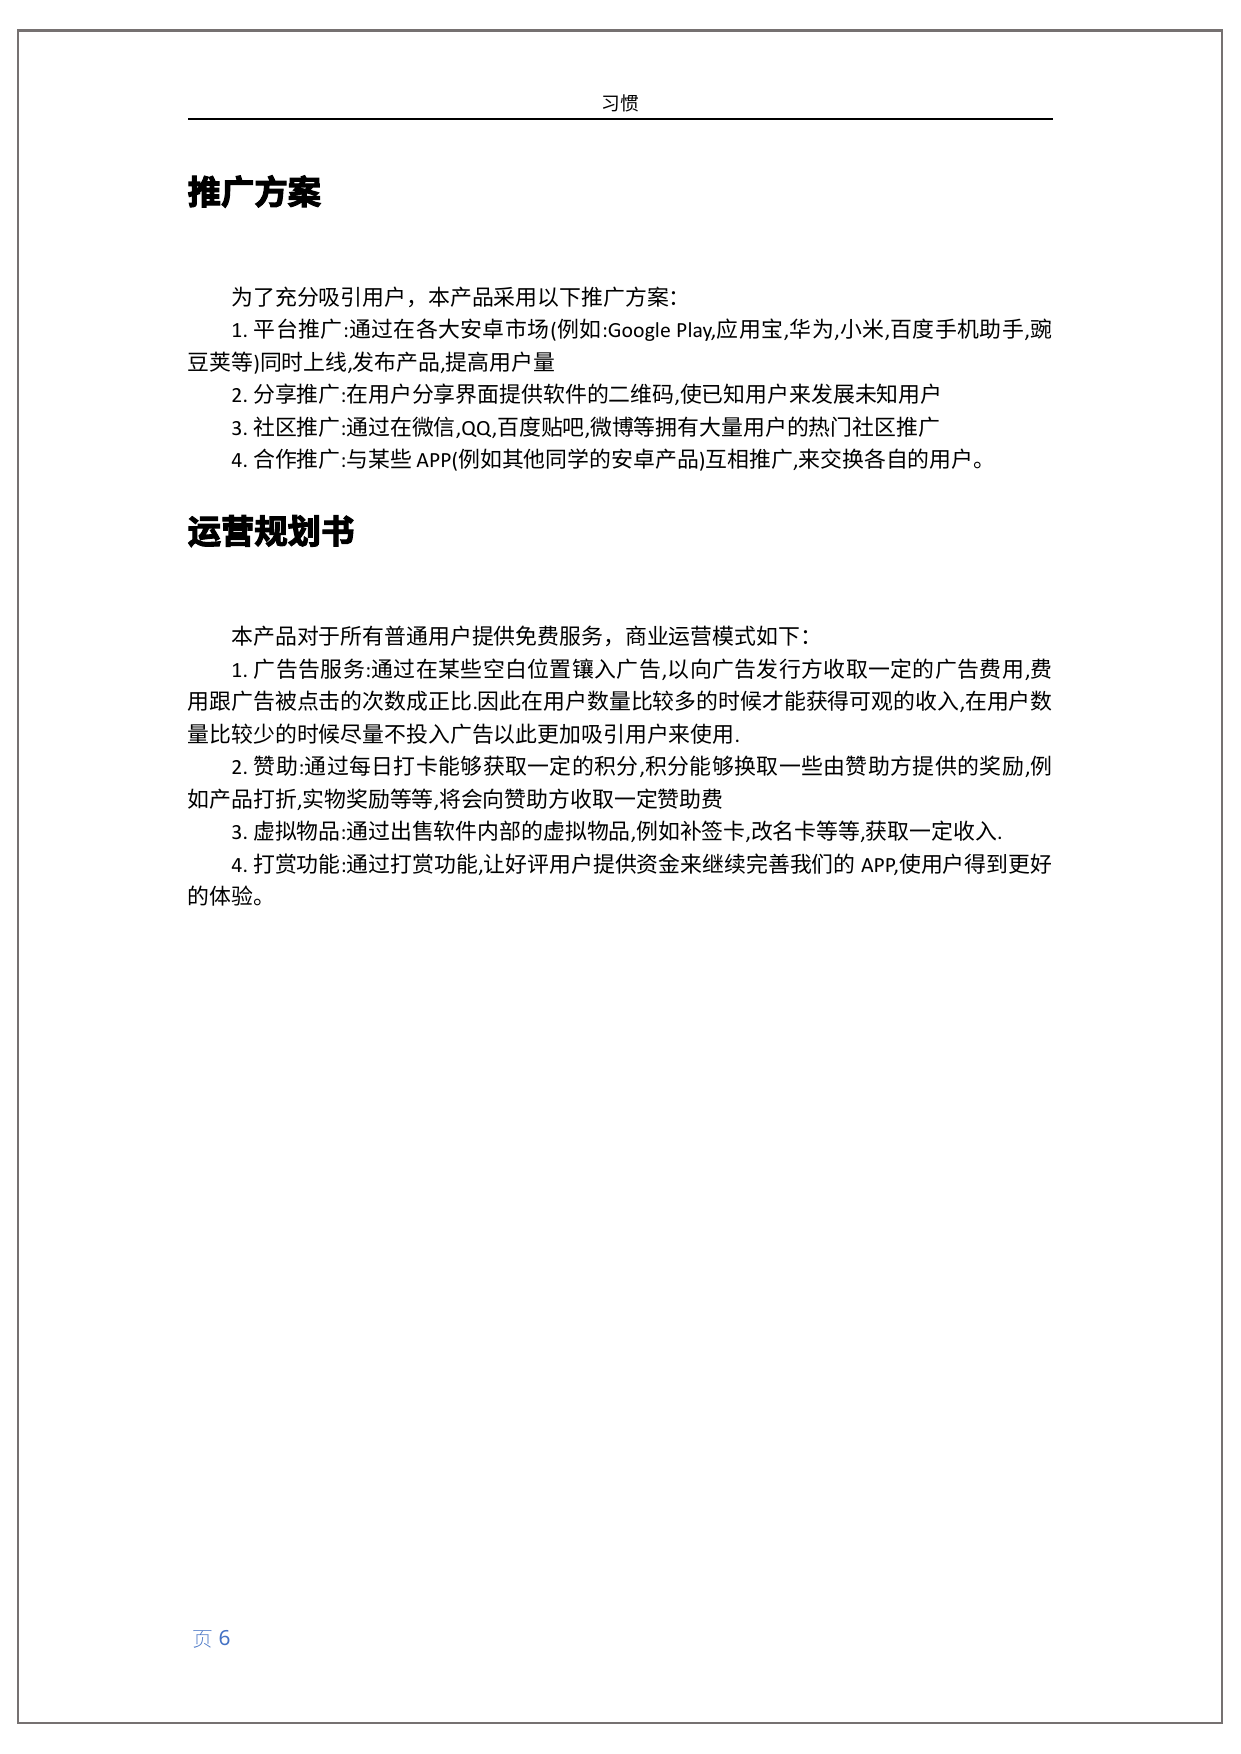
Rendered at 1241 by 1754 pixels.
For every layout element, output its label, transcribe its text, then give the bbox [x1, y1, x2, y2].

text 4. 合作推广:与某些APP(例如其他同学的安卓产品)互相推广,来交换各自的用户。 [187, 442, 1053, 474]
text 1. 广告告服务:通过在某些空白位置镶入广告,以向广告发行方收取一定的广告费用,费用跟广告被点击的次数成正比.因此在用户数量比较多的时候才能获得可观的收入,在用户数量比较少的时候尽量不投入广告以此更加吸引用户来使用. [187, 651, 1053, 749]
text 3. 社区推广:通过在微信,QQ,百度贴吧,微博等拥有大量用户的热门社区推广 [187, 409, 1053, 442]
text 本产品对于所有普通用户提供免费服务，商业运营模式如下： [187, 619, 1053, 651]
subtitle 推广方案 [187, 162, 1053, 227]
text 2. 赞助:通过每日打卡能够获取一定的积分,积分能够换取一些由赞助方提供的奖励,例如产品打折,实物奖励等等,将会向赞助方收取一定赞助费 [187, 749, 1053, 814]
text 3. 虚拟物品:通过出售软件内部的虚拟物品,例如补签卡,改名卡等等,获取一定收入. [187, 814, 1053, 846]
subtitle 运营规划书 [187, 501, 1053, 566]
text 2. 分享推广:在用户分享界面提供软件的二维码,使已知用户来发展未知用户 [187, 377, 1053, 409]
text 1. 平台推广:通过在各大安卓市场(例如:Google Play,应用宝,华为,小米,百度手机助手,豌豆荚等)同时上线,发布产品,提高用户量 [187, 312, 1053, 377]
text 为了充分吸引用户，本产品采用以下推广方案： [187, 279, 1053, 312]
text 4. 打赏功能:通过打赏功能,让好评用户提供资金来继续完善我们的APP,使用户得到更好的体验。 [187, 846, 1053, 911]
